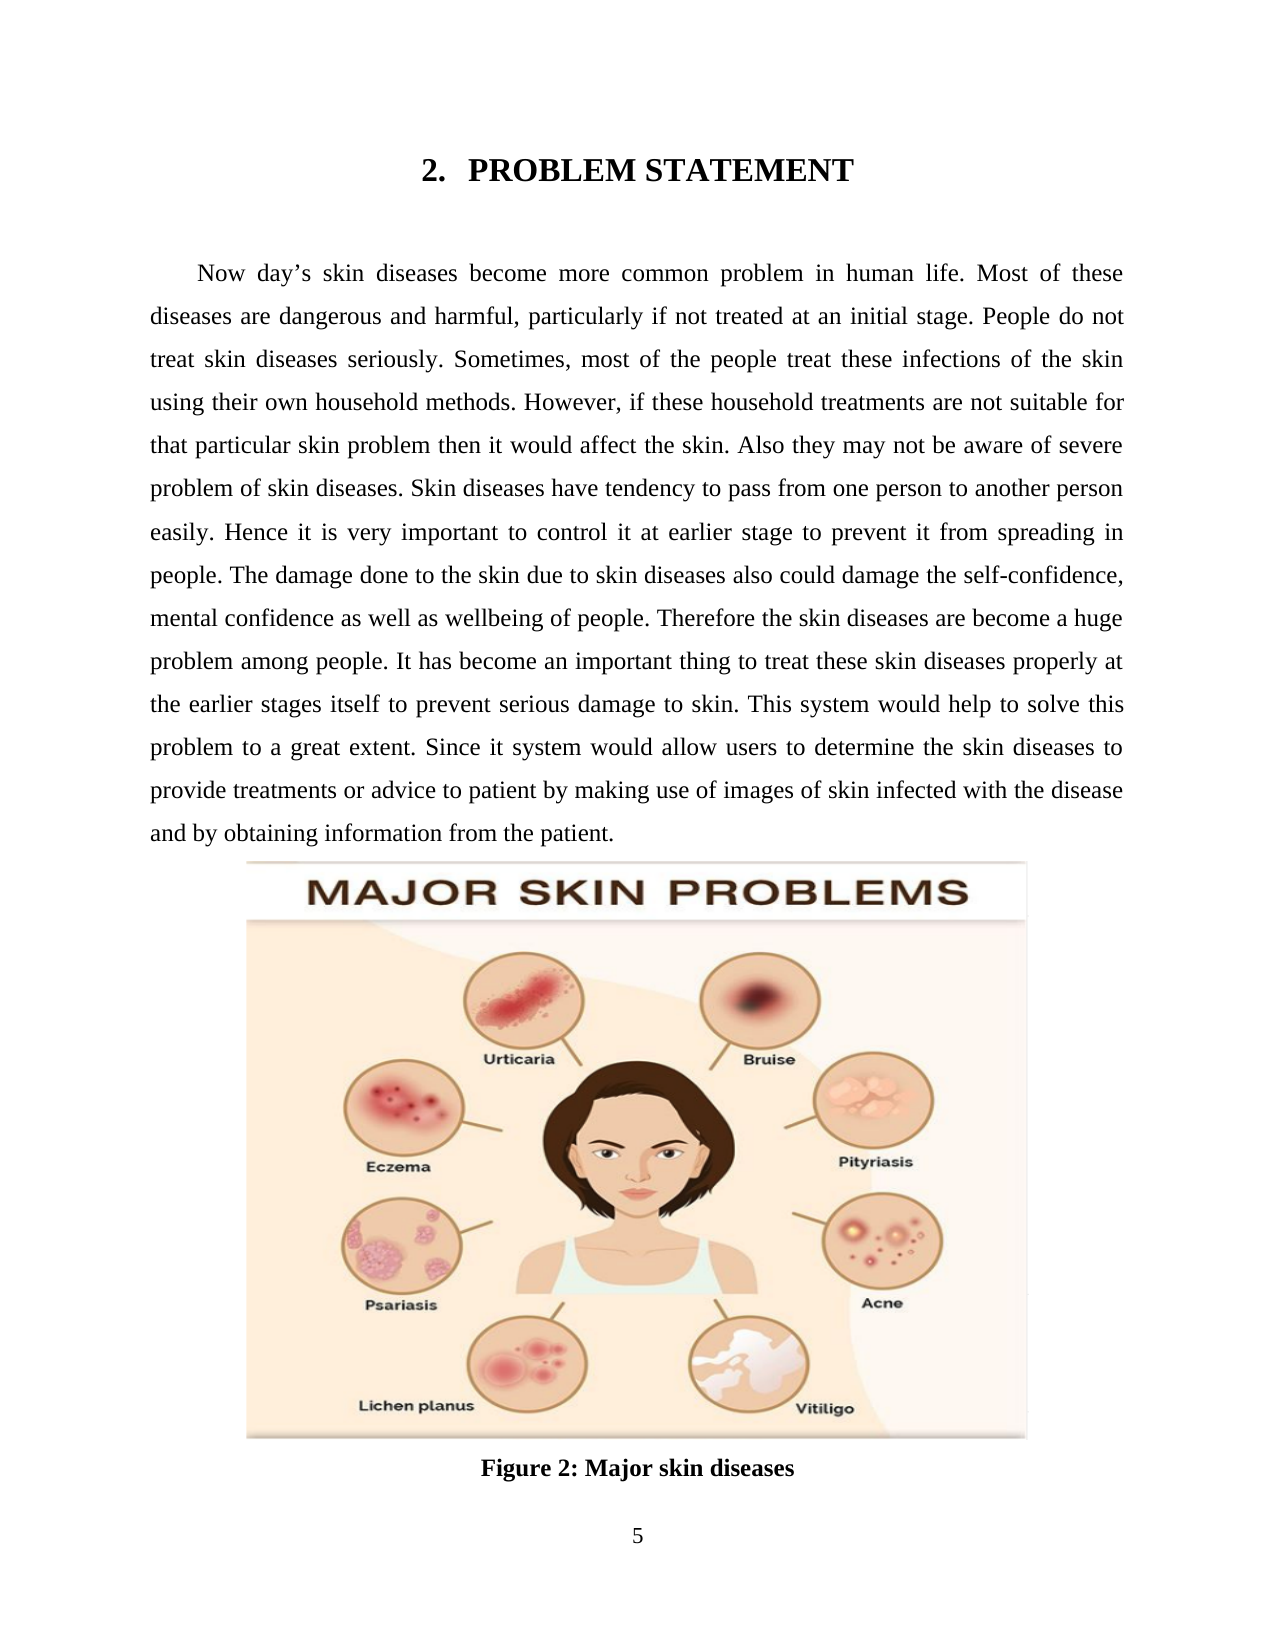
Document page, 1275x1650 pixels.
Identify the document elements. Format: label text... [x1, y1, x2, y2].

text Figure 2: Major skin diseases [150, 1453, 1125, 1482]
text Now day’s skin diseases become more common problem in human life. Most of these diseases are dangerous and harmful, particularly if not treated at an initial stage. People do not treat skin diseases seriously. Sometimes, most of the people treat these infections of the skin using their own household methods. However, if these household treatments are not suitable for that particular skin problem then it would affect the skin. Also they may not be aware of severe problem of skin diseases. Skin diseases have tendency to pass from one person to another person easily. Hence it is very important to control it at earlier stage to prevent it from spreading in people. The damage done to the skin due to skin diseases also could damage the self-confidence, mental confidence as well as wellbeing of people. Therefore the skin diseases are become a huge problem among people. It has become an important thing to treat these skin diseases properly at the earlier stages itself to prevent serious damage to skin. This system would help to solve this problem to a great extent. Since it system would allow users to determine the skin diseases to provide treatments or advice to patient by making use of images of skin infected with the disease and by obtaining information from the patient. [150, 258, 1125, 847]
list PROBLEM STATEMENT [150, 150, 1125, 188]
picture [246, 861, 1029, 1440]
